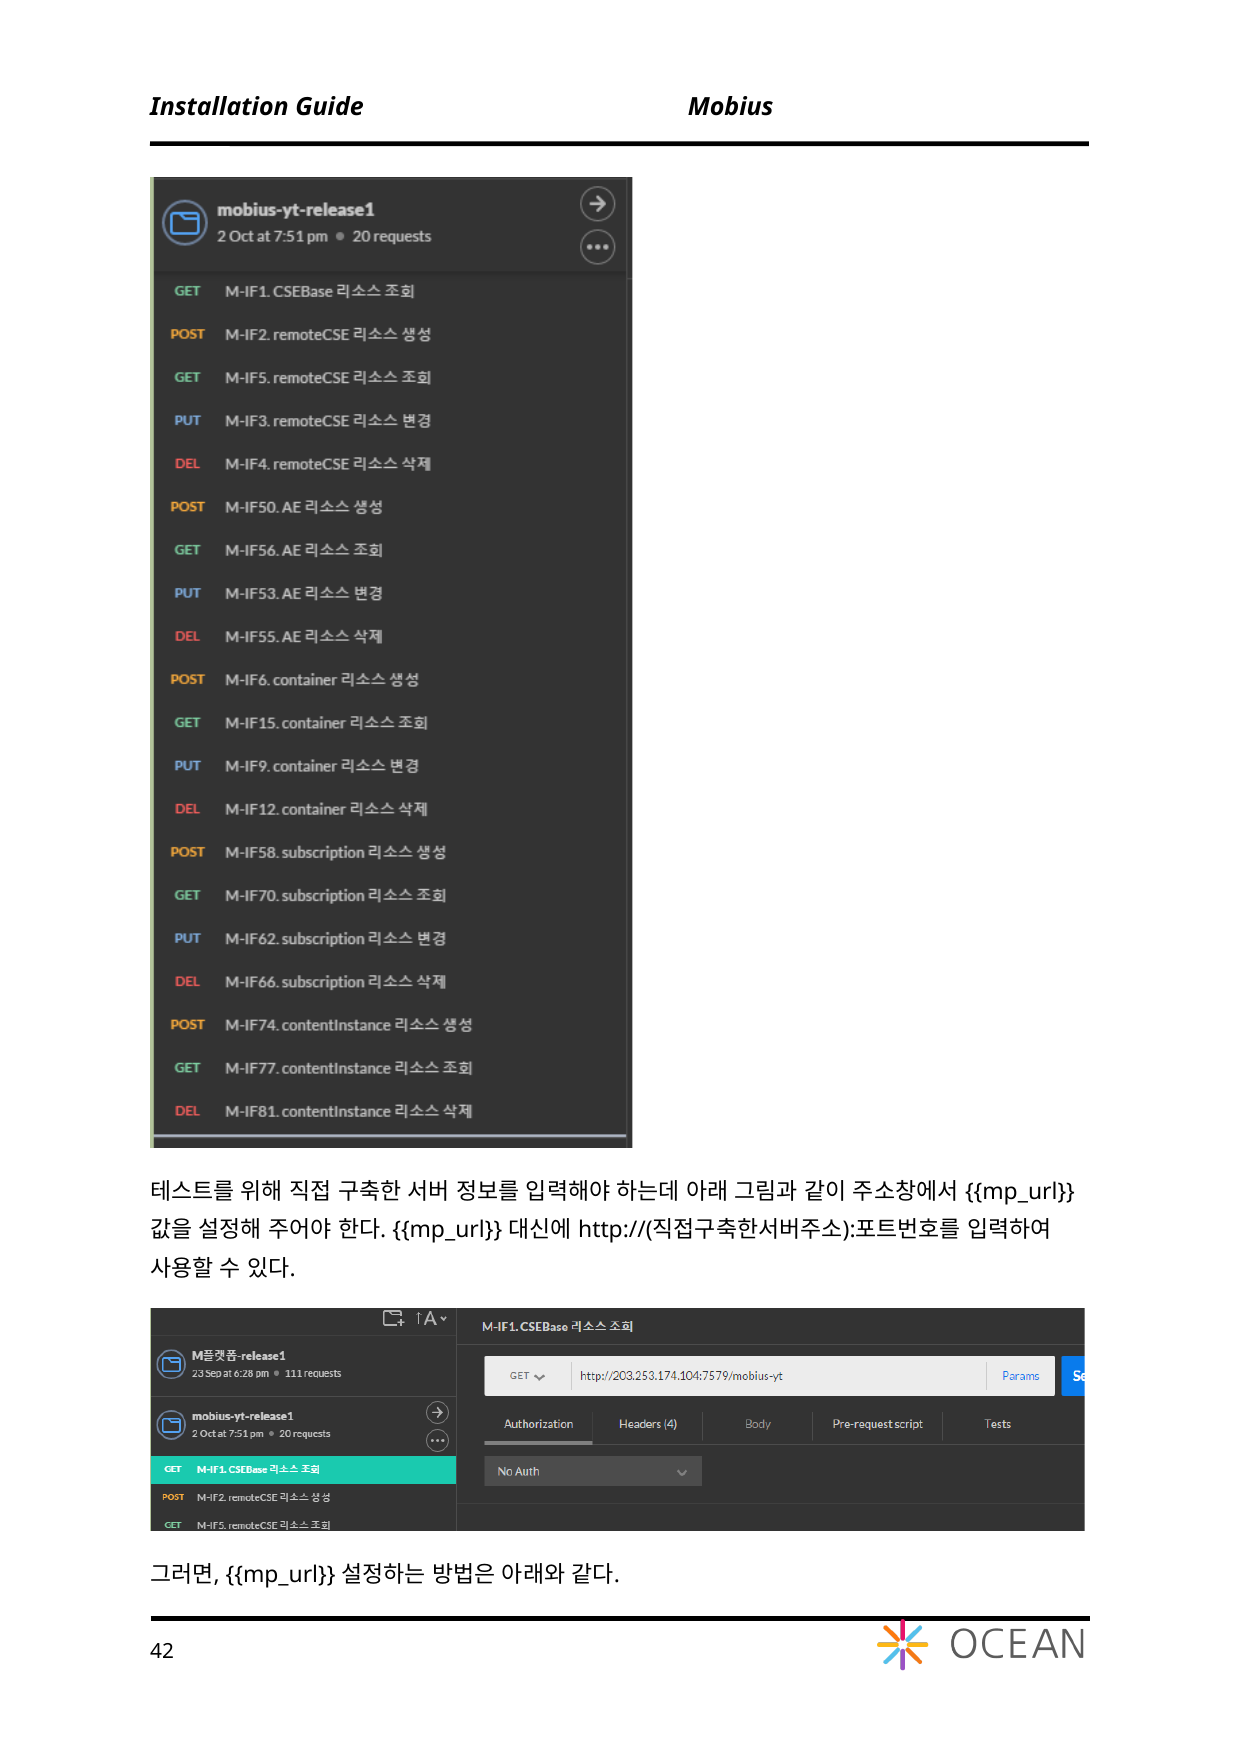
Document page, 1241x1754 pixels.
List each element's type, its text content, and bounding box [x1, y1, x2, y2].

picture [150, 177, 633, 1148]
text 테스트를 위해 직접 구축한 서버 정보를 입력해야 하는데 아래 그림과 같이 주소창에서 {{mp_url}} 값을 설정해 주어야 한다. {{mp_url}} 대신에 http://(직접구축한서버주소):포트번호를 입력하여 사용할 수 있다. [150, 1173, 1090, 1283]
text 그러면, {{mp_url}} 설정하는 방법은 아래와 같다. [150, 1556, 1090, 1589]
picture [873, 1612, 1092, 1678]
picture [150, 1308, 1085, 1531]
